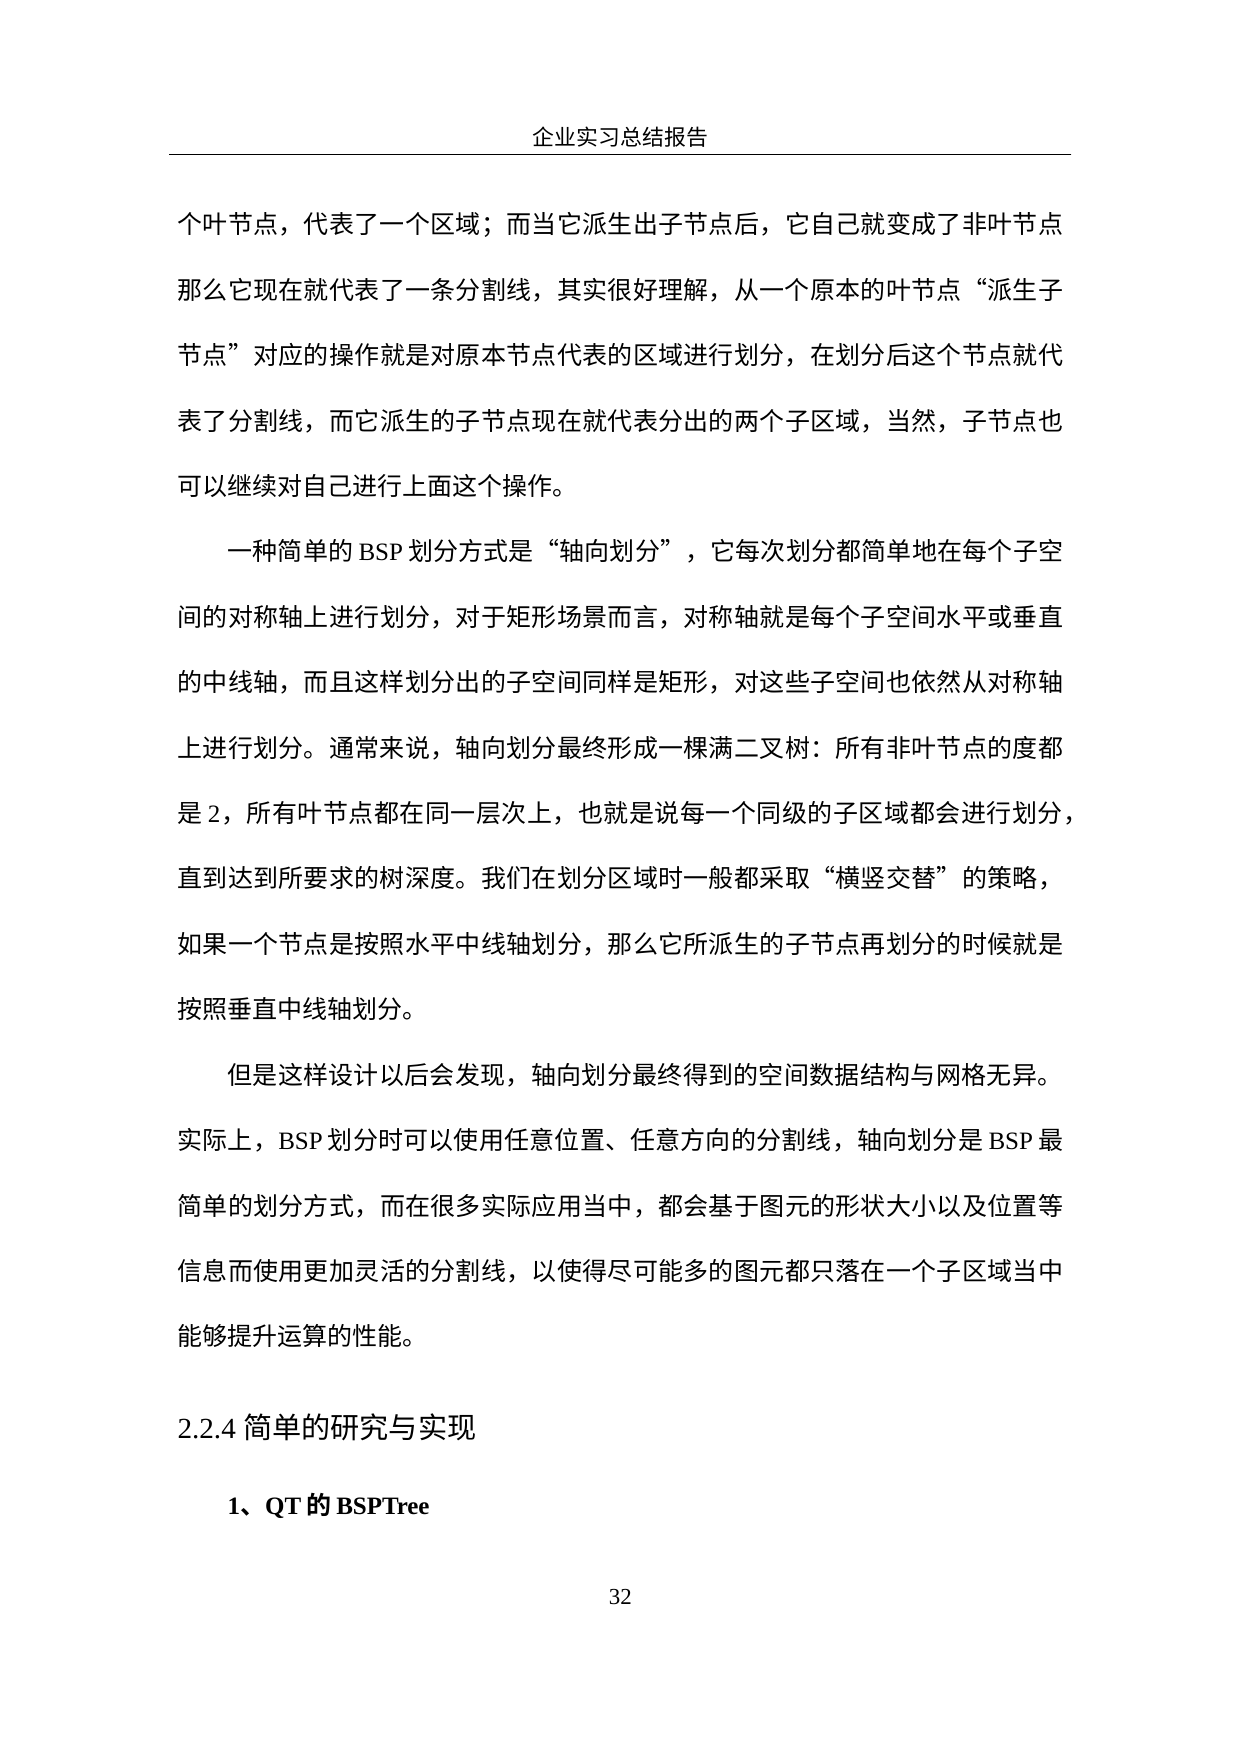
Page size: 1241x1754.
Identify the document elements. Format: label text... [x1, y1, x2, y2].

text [177, 190, 1063, 517]
text 一种简单的BSP划分方式是“轴向划分”，它每次划分都简单地在每个子空间的对称轴上进行划分，对于矩形场景而言，对称轴就是每个子空间水平或垂直的中线轴，而且这样划分出的子空间同样是矩形，对这些子空间也依然从对称轴上进行划分。通常来说，轴向划分最终形成一棵满二叉树：所有非叶节点的度都是2，所有叶节点都在同一层次上，也就是说每一个同级的子区域都会进行划分，直到达到所要求的树深度。我们在划分区域时一般都采取“横竖交替”的策略，如果一个节点是按照水平中线轴划分，那么它所派生的子节点再划分的时候就是按照垂直中线轴划分。 [177, 517, 1063, 1041]
text 1、QT的BSPTree [177, 1471, 1063, 1536]
text 但是这样设计以后会发现，轴向划分最终得到的空间数据结构与网格无异。实际上，BSP划分时可以使用任意位置、任意方向的分割线，轴向划分是BSP最简单的划分方式，而在很多实际应用当中，都会基于图元的形状大小以及位置等信息而使用更加灵活的分割线，以使得尽可能多的图元都只落在一个子区域当中，能够提升运算的性能。 [177, 1041, 1063, 1368]
subtitle 2.2.4 简单的研究与实现 [177, 1393, 1063, 1458]
